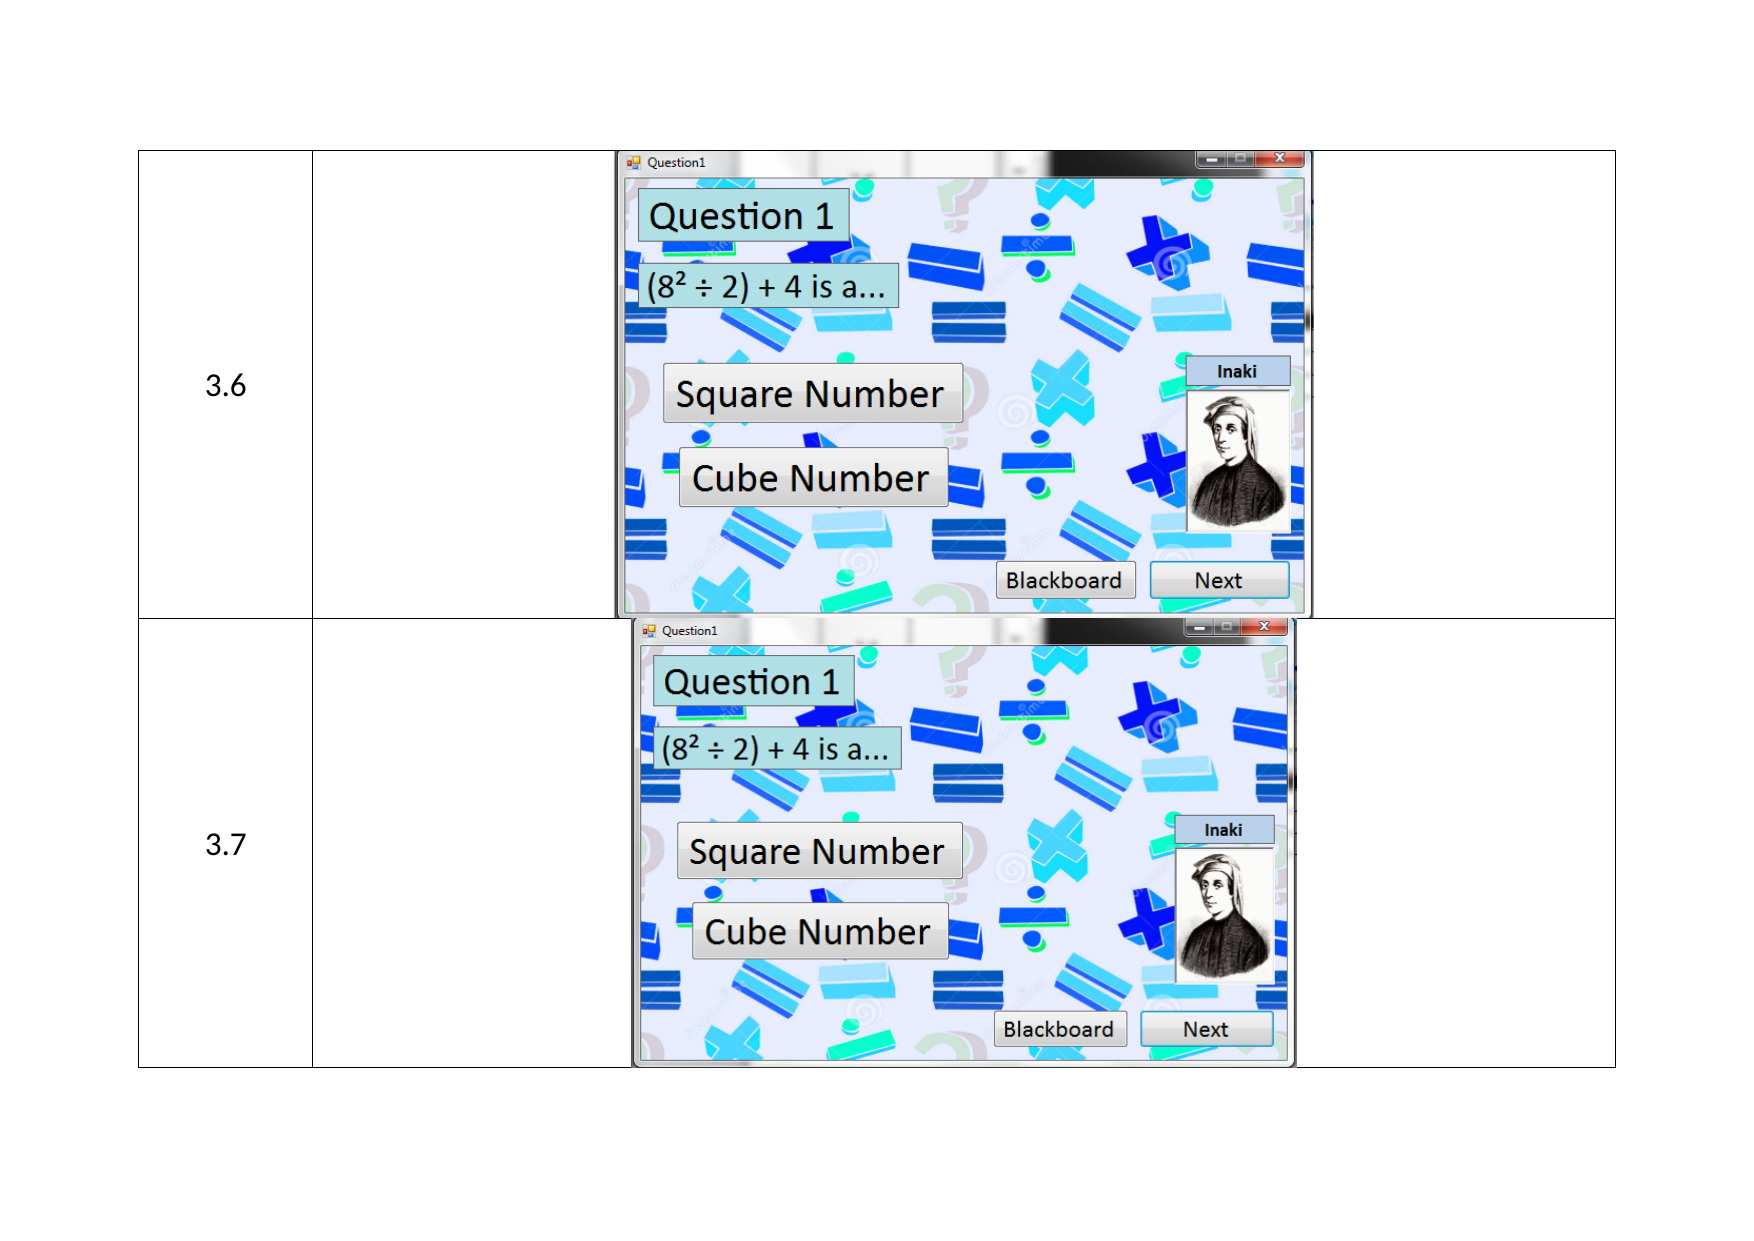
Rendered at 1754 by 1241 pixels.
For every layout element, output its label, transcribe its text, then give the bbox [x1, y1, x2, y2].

table_cell [1314, 151, 1615, 618]
table_cell [1297, 619, 1615, 1067]
table_cell 3.6 [139, 151, 312, 618]
table_cell [313, 151, 613, 618]
table_cell [313, 619, 630, 1067]
picture [613, 151, 1314, 1068]
table_cell 3.7 [139, 619, 312, 1067]
